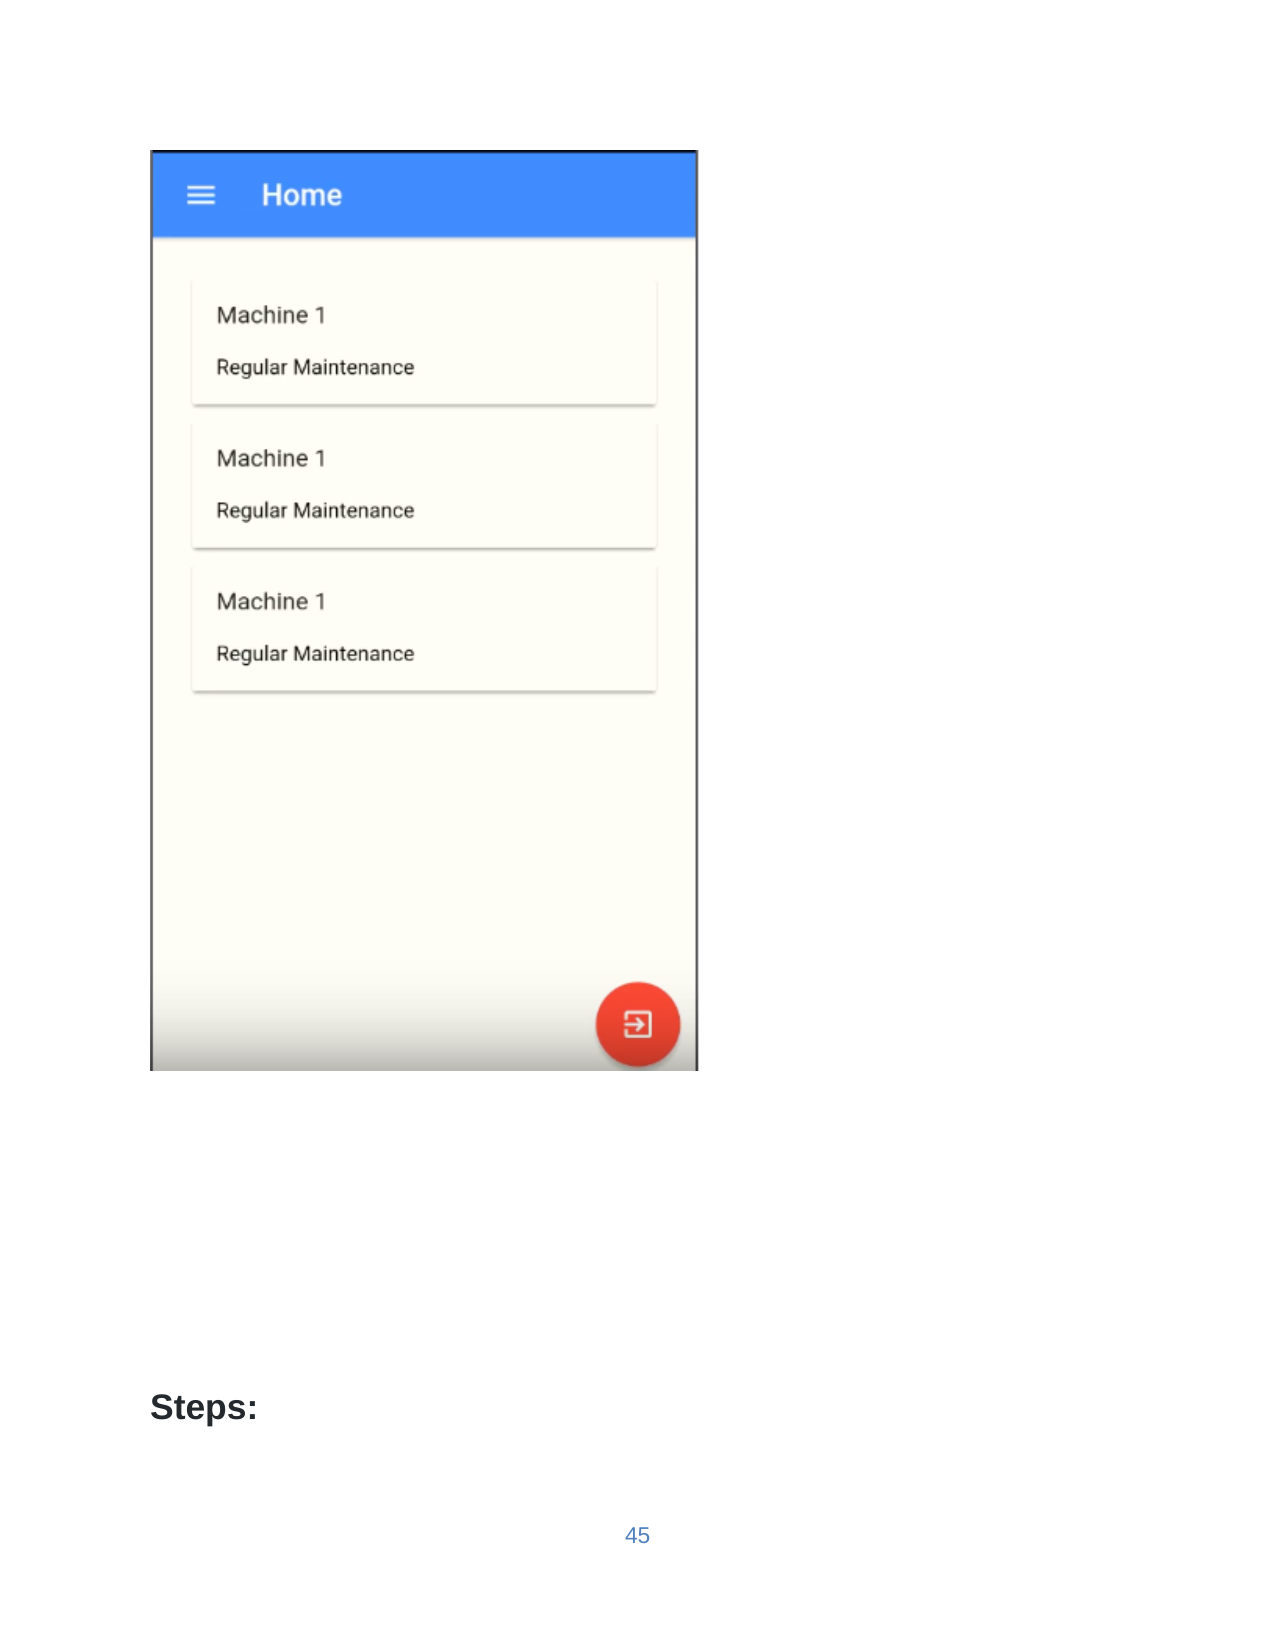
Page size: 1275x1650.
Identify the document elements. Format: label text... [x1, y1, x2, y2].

text Steps: [150, 1386, 1125, 1427]
picture [150, 150, 699, 1071]
